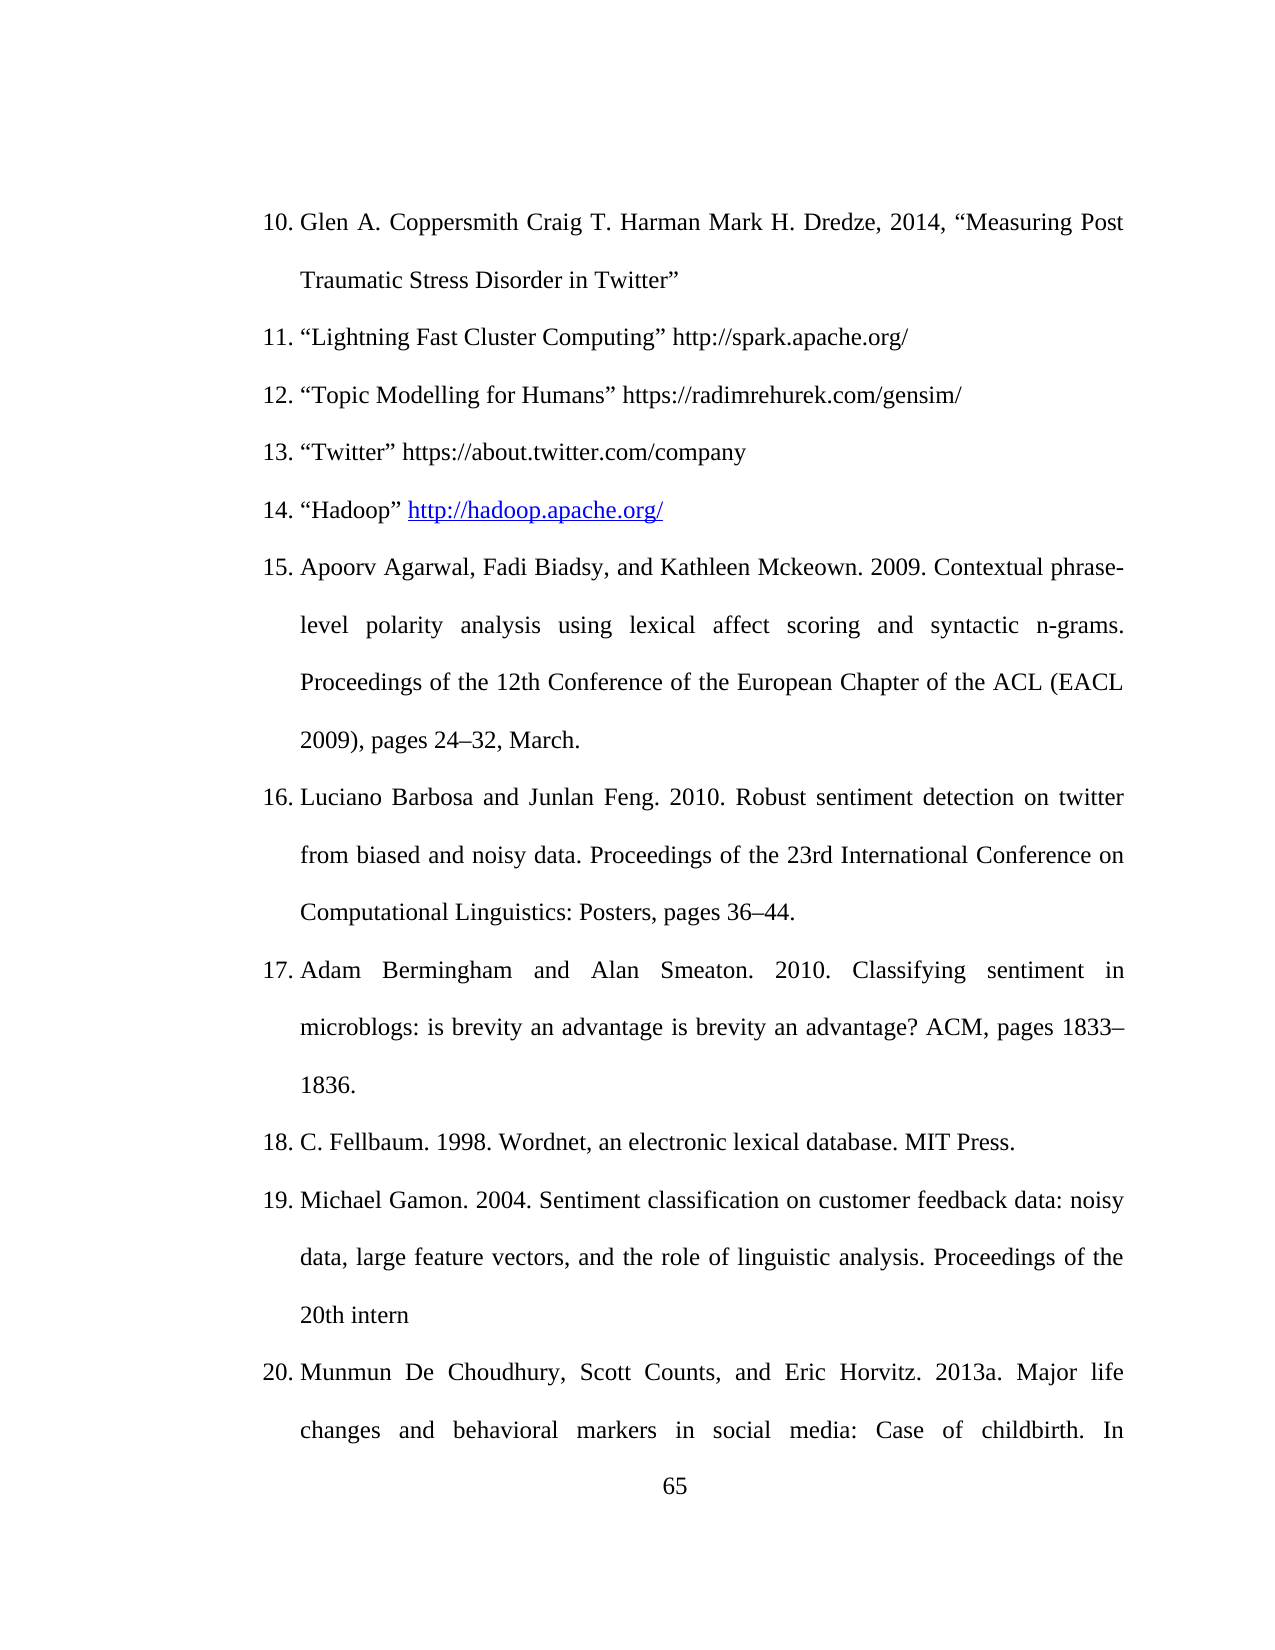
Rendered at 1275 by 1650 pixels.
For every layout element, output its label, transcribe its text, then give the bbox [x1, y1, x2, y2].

list “Topic Modelling for Humans” https://radimrehurek.com/gensim/ [262, 380, 1125, 409]
list Glen A. Coppersmith Craig T. Harman Mark H. Dredze, 2014, “Measuring Post Traumatic Stress Disorder in Twitter” [262, 207, 1125, 294]
list “Hadoop” http://hadoop.apache.org/ [262, 495, 1125, 524]
list “Lightning Fast Cluster Computing” http://spark.apache.org/ [262, 322, 1125, 351]
list “Twitter” https://about.twitter.com/company [262, 437, 1125, 466]
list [262, 1357, 1125, 1444]
list Michael Gamon. 2004. Sentiment classification on customer feedback data: noisy data, large feature vectors, and the role of linguistic analysis. Proceedings of the 20th intern [262, 1185, 1125, 1329]
list Adam Bermingham and Alan Smeaton. 2010. Classifying sentiment in microblogs: is brevity an advantage is brevity an advantage? ACM, pages 1833–1836. [262, 955, 1125, 1099]
list C. Fellbaum. 1998. Wordnet, an electronic lexical database. MIT Press. [262, 1127, 1125, 1156]
list Apoorv Agarwal, Fadi Biadsy, and Kathleen Mckeown. 2009. Contextual phrase-level polarity analysis using lexical affect scoring and syntactic n-grams. Proceedings of the 12th Conference of the European Chapter of the ACL (EACL 2009), pages 24–32, March. [262, 552, 1125, 754]
list Luciano Barbosa and Junlan Feng. 2010. Robust sentiment detection on twitter from biased and noisy data. Proceedings of the 23rd International Conference on Computational Linguistics: Posters, pages 36–44. [262, 782, 1125, 926]
